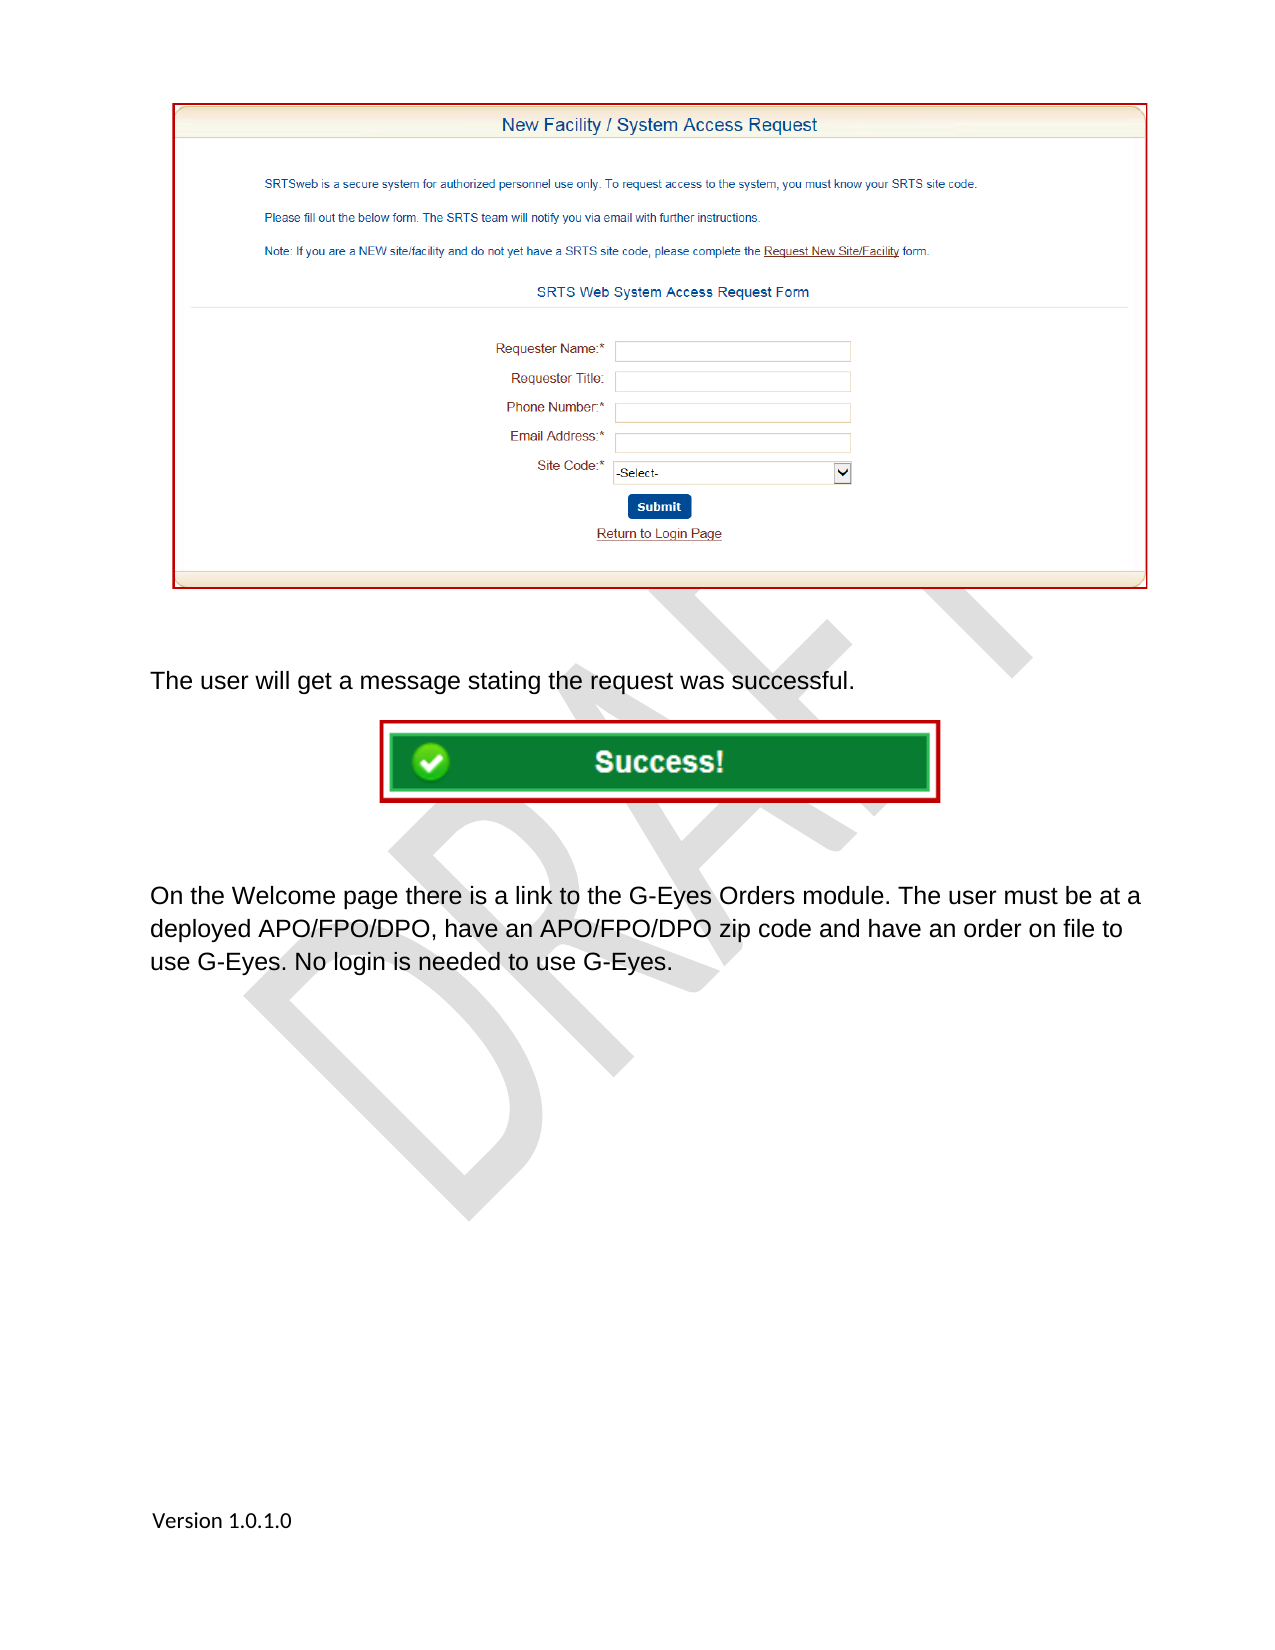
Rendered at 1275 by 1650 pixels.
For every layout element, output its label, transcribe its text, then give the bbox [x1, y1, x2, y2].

picture [379, 720, 941, 803]
picture [172, 103, 1148, 589]
text On the Welcome page there is a link to the G-Eyes Orders module. The user must be at a deployed APO/FPO/DPO, have an APO/FPO/DPO zip code and have an order on file to use G-Eyes. No login is needed to use G-Eyes. [150, 881, 1170, 976]
text The user will get a message stating the request was successful. [150, 666, 1170, 695]
